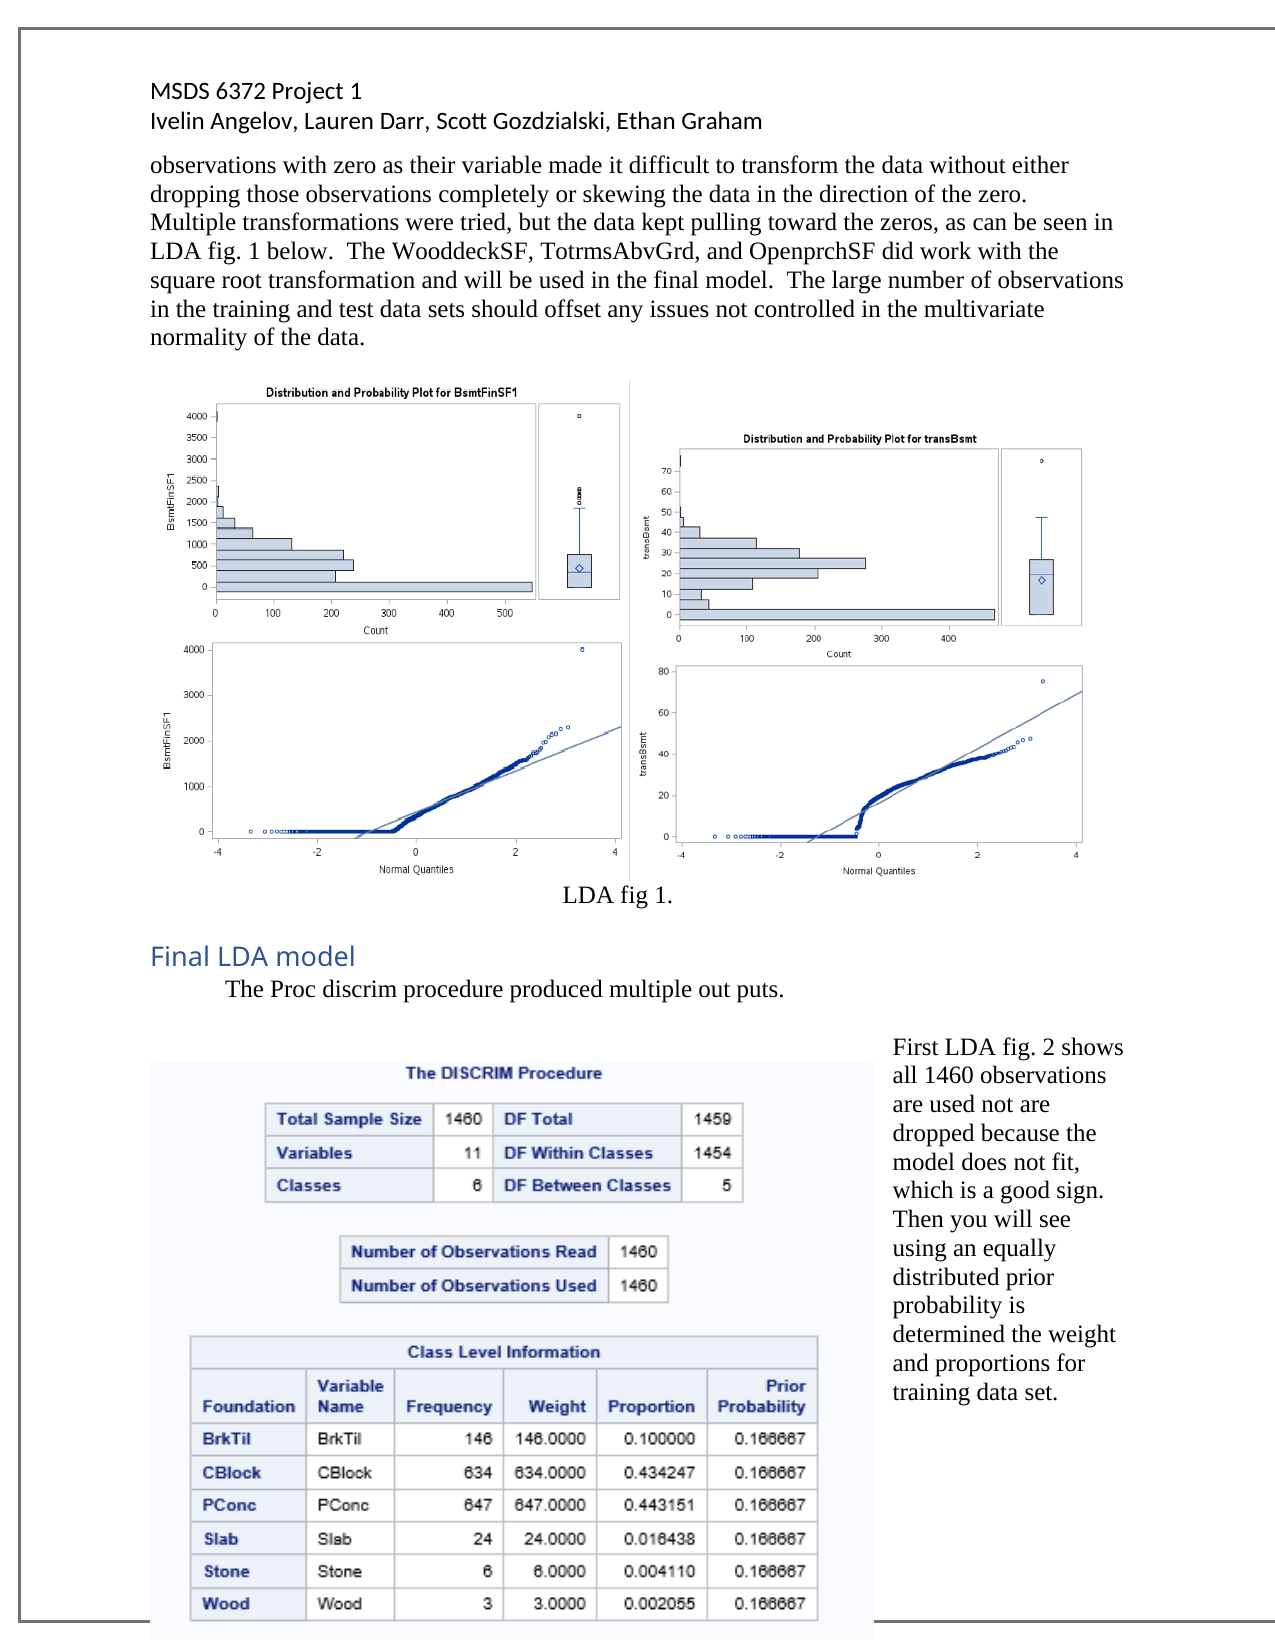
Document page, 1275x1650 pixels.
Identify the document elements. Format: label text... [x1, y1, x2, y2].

text The Proc discrim procedure produced multiple out puts. [150, 974, 1125, 1003]
picture [150, 1003, 874, 1640]
text LDA fig 1. [150, 880, 1125, 909]
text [150, 150, 1125, 351]
text First LDA fig. 2 shows all 1460 observations are used not are dropped because the model does not fit, which is a good sign. Then you will see using an equally distributed prior probability is determined the weight and proportions for training data set. [874, 1032, 1125, 1406]
picture [156, 380, 1086, 881]
text Final LDA model [150, 937, 1125, 974]
